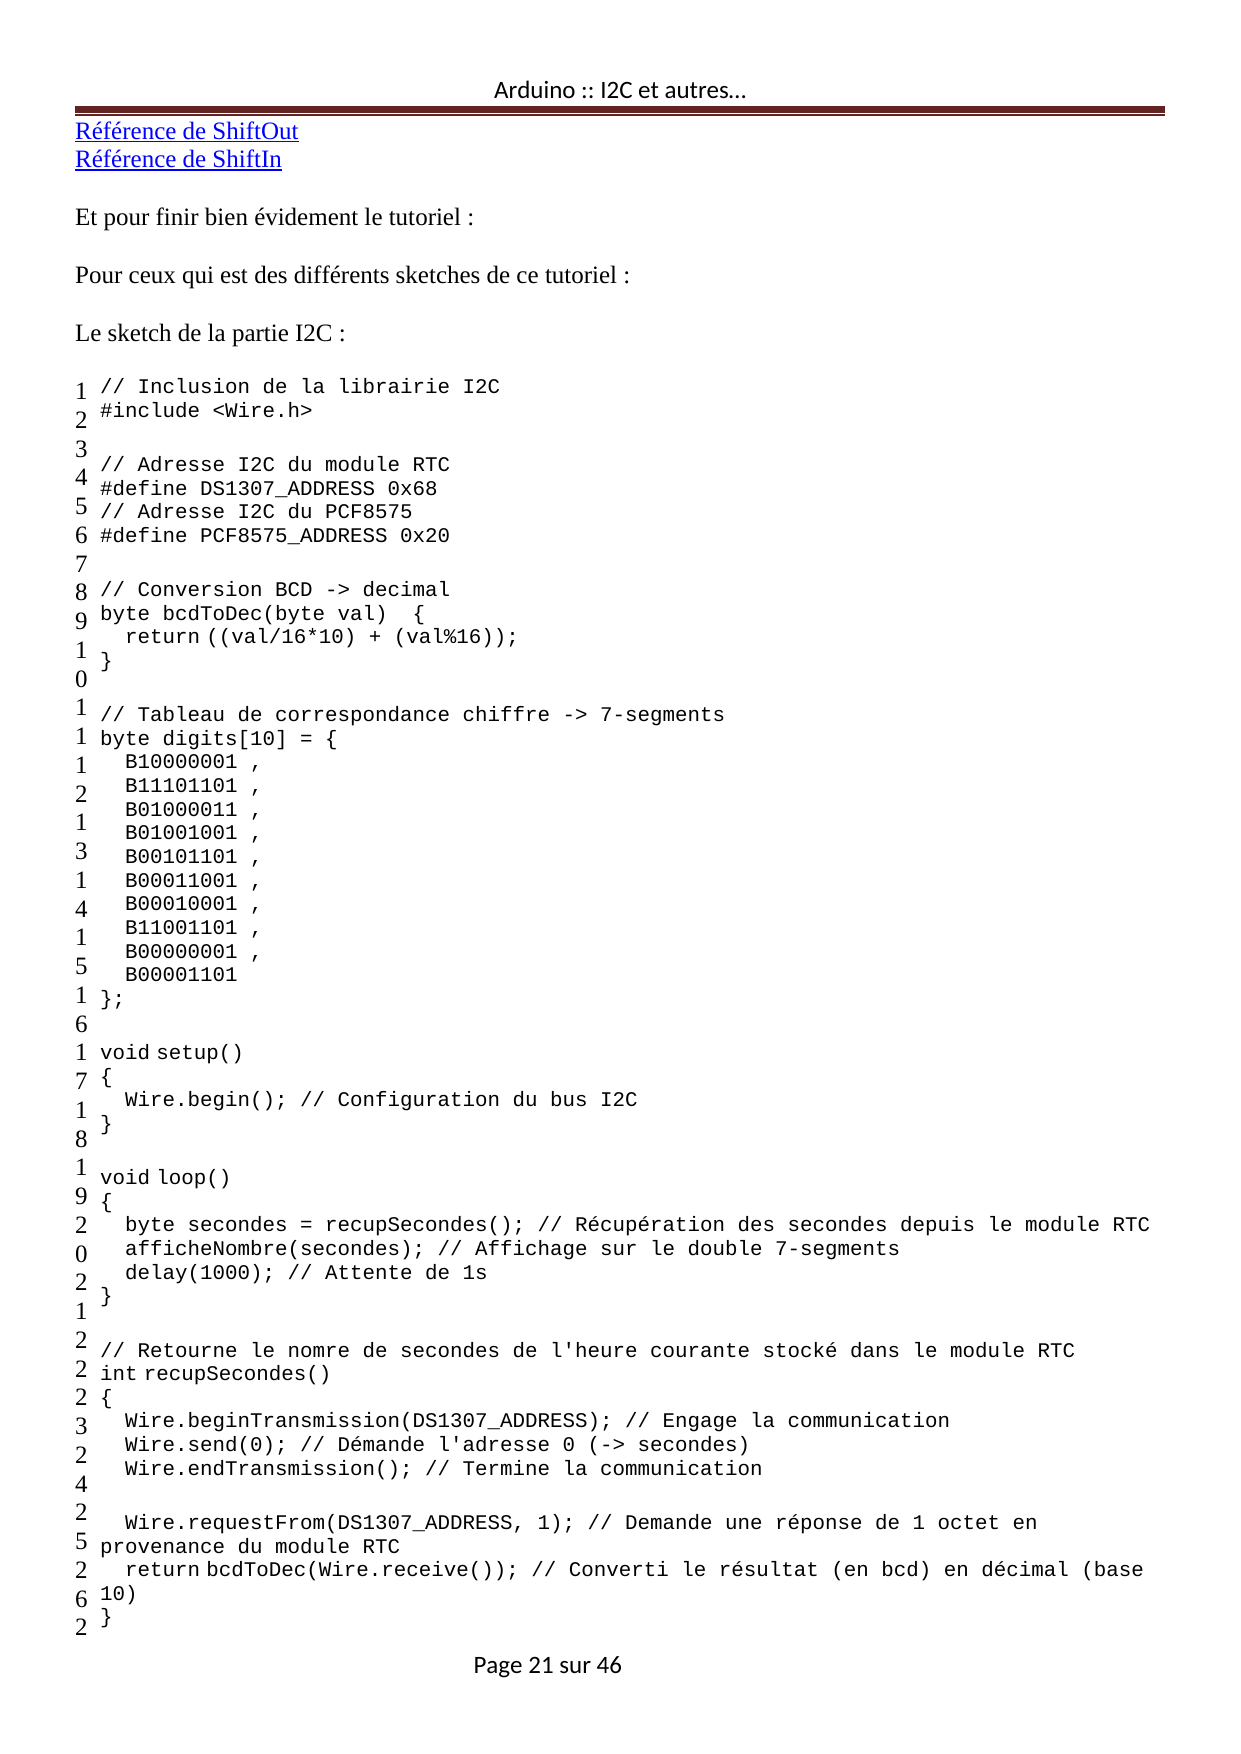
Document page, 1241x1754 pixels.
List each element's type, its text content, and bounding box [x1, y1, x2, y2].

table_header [100, 376, 1165, 1641]
text Et pour finir bien évidement le tutoriel : [75, 202, 1165, 231]
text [75, 116, 1165, 173]
text Pour ceux qui est des différents sketches de ce tutoriel : [75, 260, 1165, 289]
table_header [75, 376, 100, 1641]
text Le sketch de la partie I2C : [75, 318, 1165, 347]
